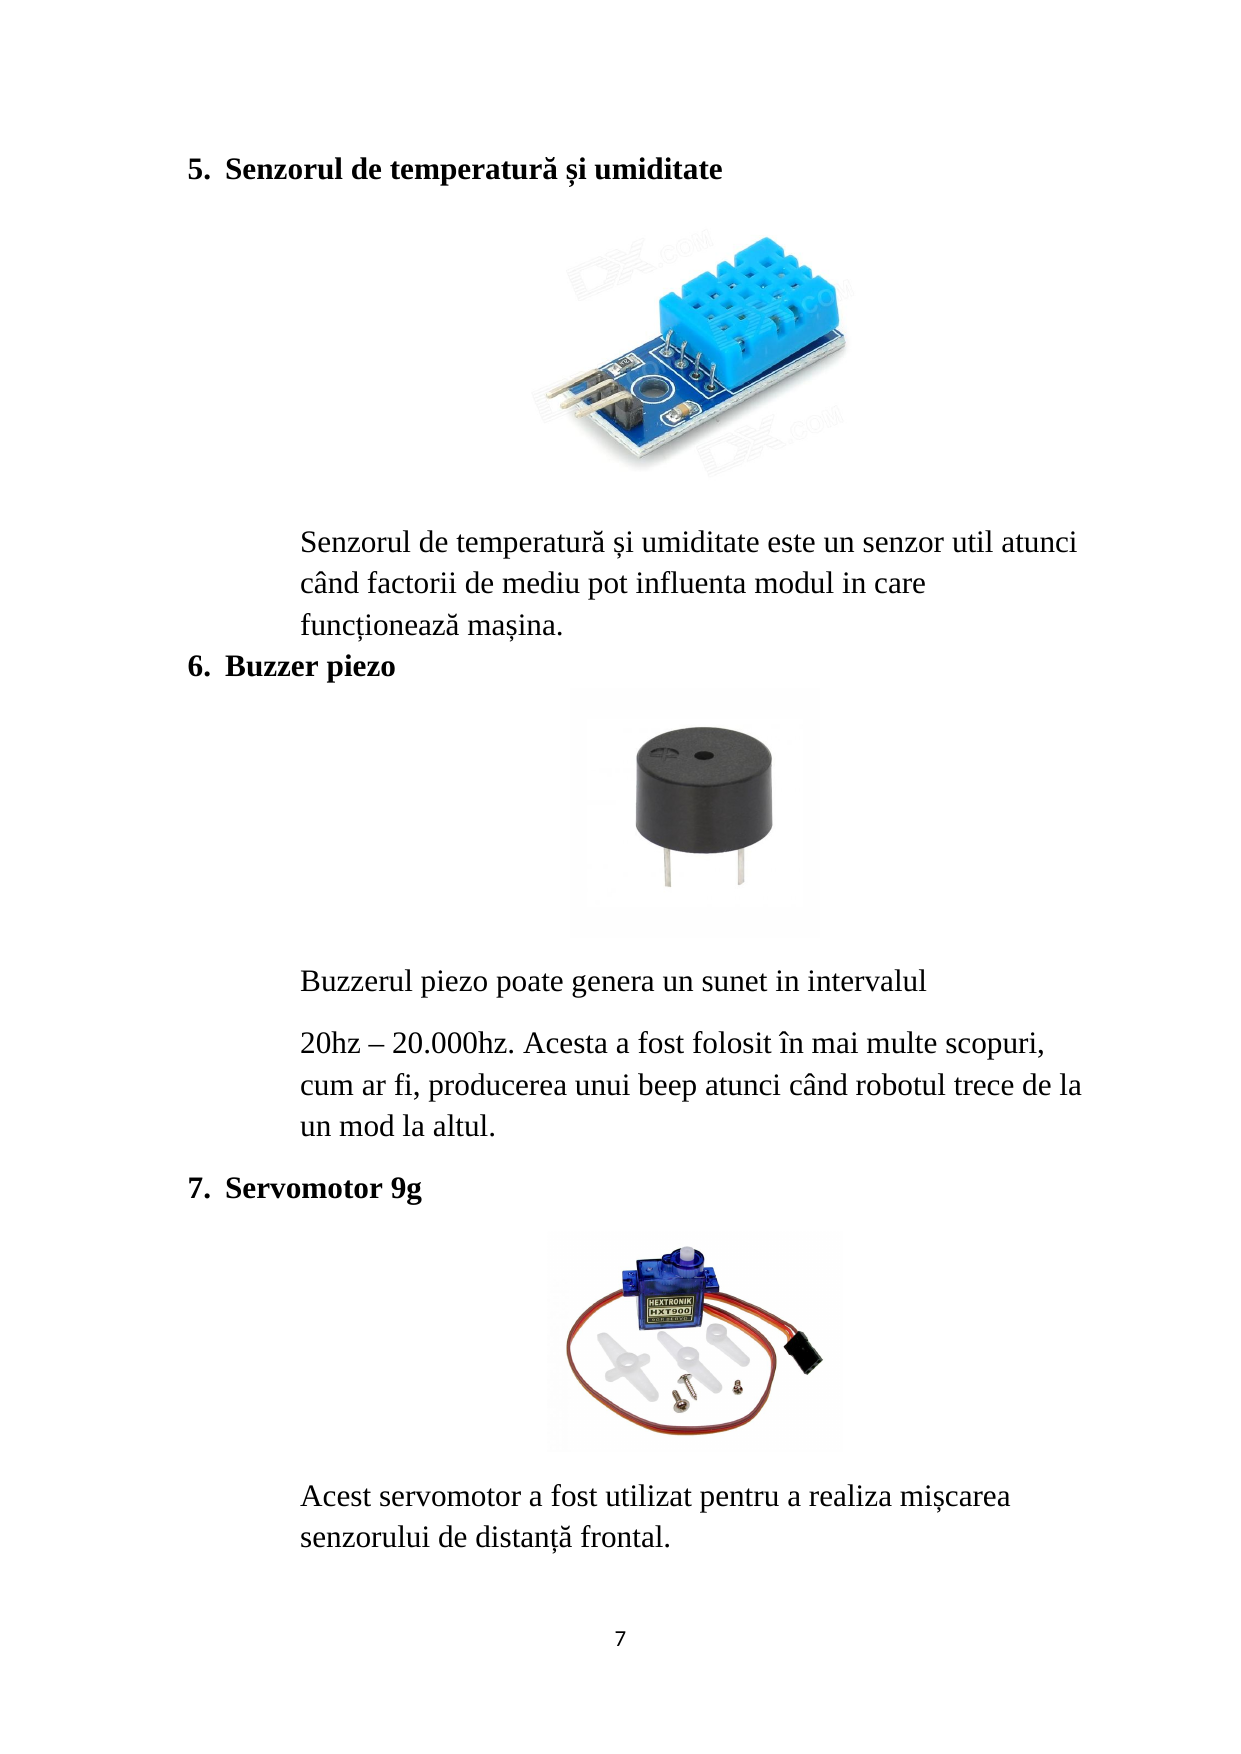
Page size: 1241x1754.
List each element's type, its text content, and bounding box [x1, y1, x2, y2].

text Acest servomotor a fost utilizat pentru a realiza mișcarea senzorului de distanță frontal. [300, 1477, 1090, 1554]
list Servomotor 9g [187, 1169, 1090, 1205]
picture [531, 191, 859, 520]
text 20hz – 20.000hz. Acesta a fost folosit în mai multe scopuri, cum ar fi, producerea unui beep atunci când robotul trece de la un mod la altul. [300, 1024, 1090, 1143]
picture [570, 688, 820, 938]
picture [547, 1231, 843, 1452]
list Senzorul de temperatură și umiditate este un senzor util atunci când factorii de mediu pot influenta modul in care funcționează mașina. [300, 523, 1090, 642]
list Buzzer piezo [187, 647, 1090, 683]
list Senzorul de temperatură și umiditate [187, 150, 1090, 186]
text Buzzerul piezo poate genera un sunet in intervalul [300, 962, 1090, 998]
